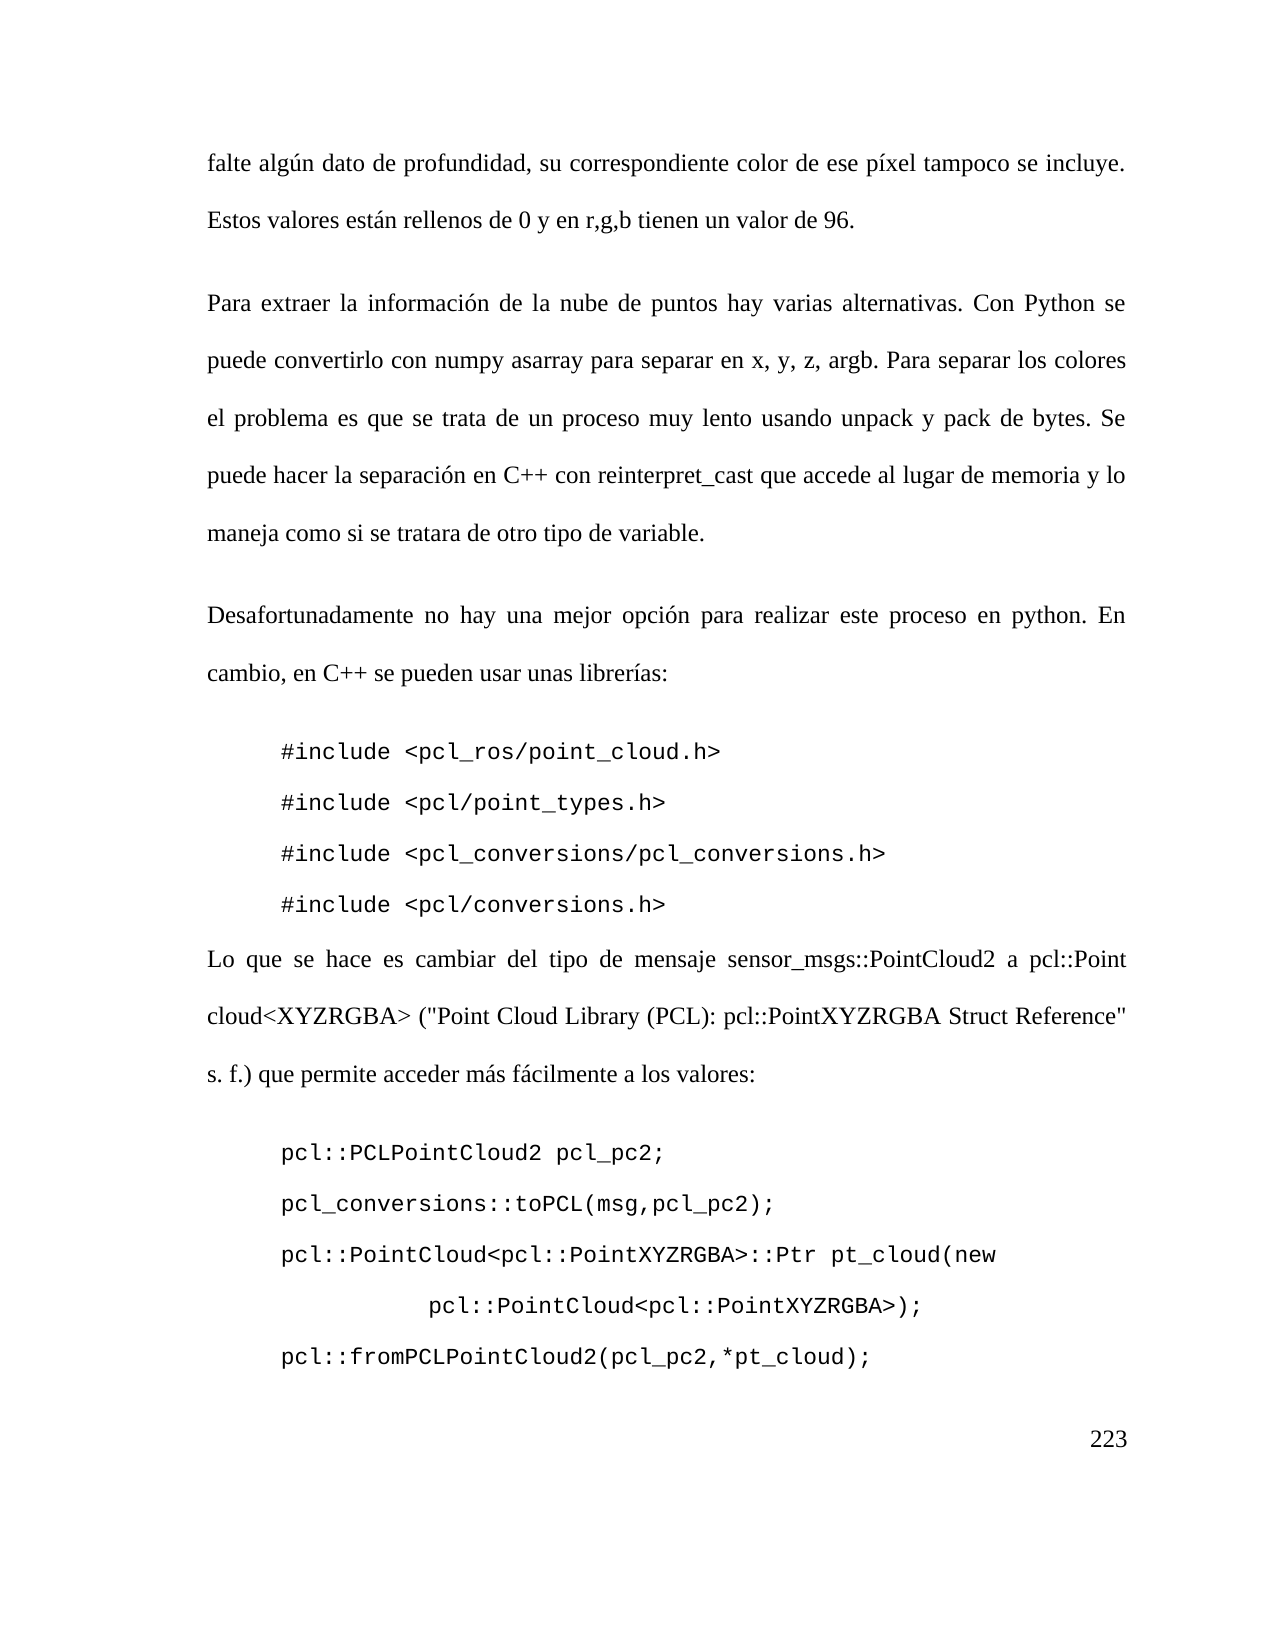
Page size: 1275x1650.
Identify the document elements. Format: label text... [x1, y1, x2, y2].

text Lo que se hace es cambiar del tipo de mensaje sensor_msgs::PointCloud2 a pcl::Point cloud<XYZRGBA> ("Point Cloud Library (PCL): pcl::PointXYZRGBA Struct Reference" s. f.) que permite acceder más fácilmente a los valores: [207, 944, 1127, 1088]
text #include <pcl_conversions/pcl_conversions.h> [281, 842, 1127, 868]
text Para extraer la información de la nube de puntos hay varias alternativas. Con Python se puede convertirlo con numpy asarray para separar en x, y, z, argb. Para separar los colores el problema es que se trata de un proceso muy lento usando unpack y pack de bytes. Se puede hacer la separación en C++ con reinterpret_cast que accede al lugar de memoria y lo maneja como si se tratara de otro tipo de variable. [207, 288, 1127, 546]
text #include <pcl_ros/point_cloud.h> [281, 740, 1127, 766]
text pcl::PCLPointCloud2 pcl_pc2; [281, 1141, 1127, 1167]
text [207, 148, 1127, 234]
text #include <pcl/conversions.h> [281, 893, 1127, 919]
text pcl::fromPCLPointCloud2(pcl_pc2,*pt_cloud); [281, 1345, 1127, 1371]
text Desafortunadamente no hay una mejor opción para realizar este proceso en python. En cambio, en C++ se pueden usar unas librerías: [207, 600, 1127, 686]
text pcl::PointCloud<pcl::PointXYZRGBA>::Ptr pt_cloud(new [281, 1243, 1127, 1269]
text #include <pcl/point_types.h> [281, 791, 1127, 817]
text pcl::PointCloud<pcl::PointXYZRGBA>); [354, 1294, 1127, 1320]
text pcl_conversions::toPCL(msg,pcl_pc2); [281, 1192, 1127, 1218]
